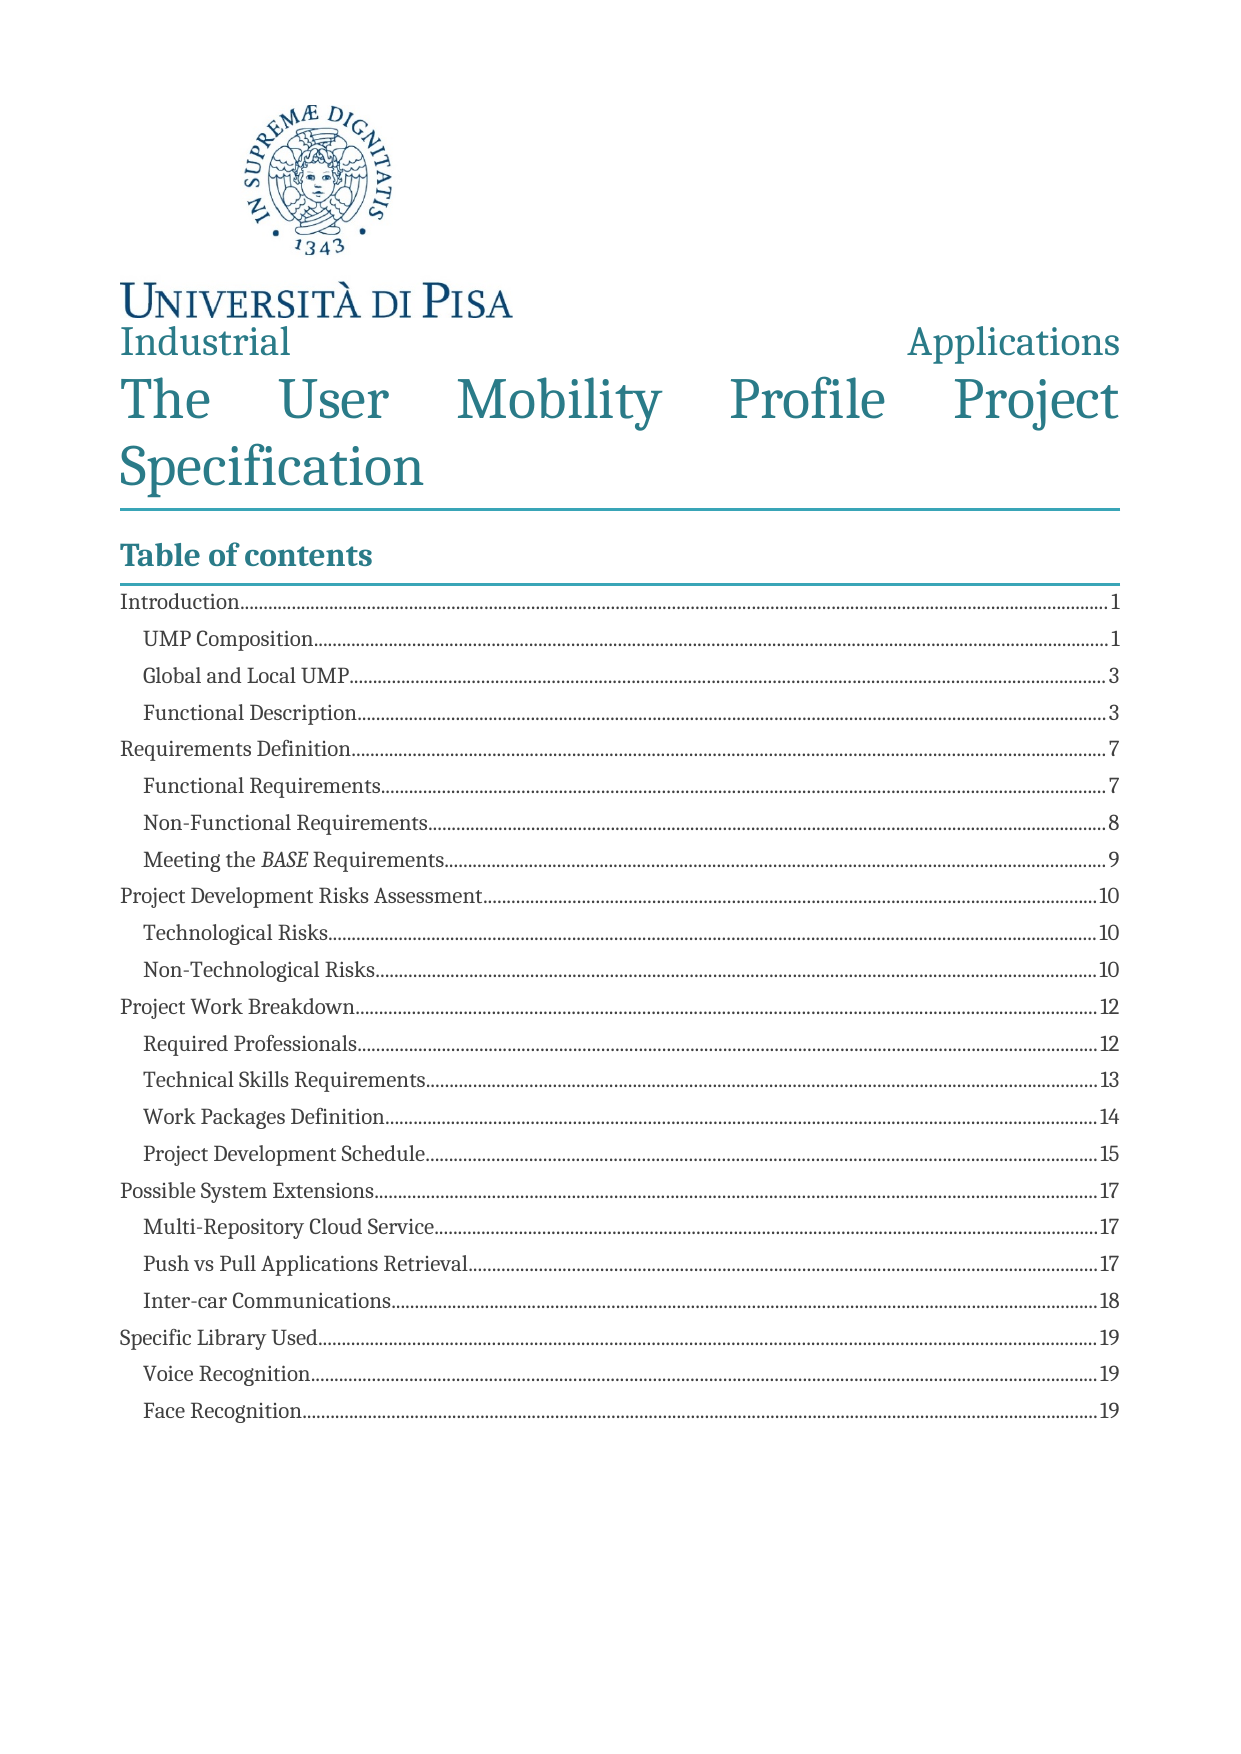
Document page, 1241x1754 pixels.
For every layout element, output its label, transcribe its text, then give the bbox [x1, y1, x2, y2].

title Industrial Applications The User Mobility Profile Project Specification [120, 318, 1120, 508]
picture [120, 105, 513, 318]
